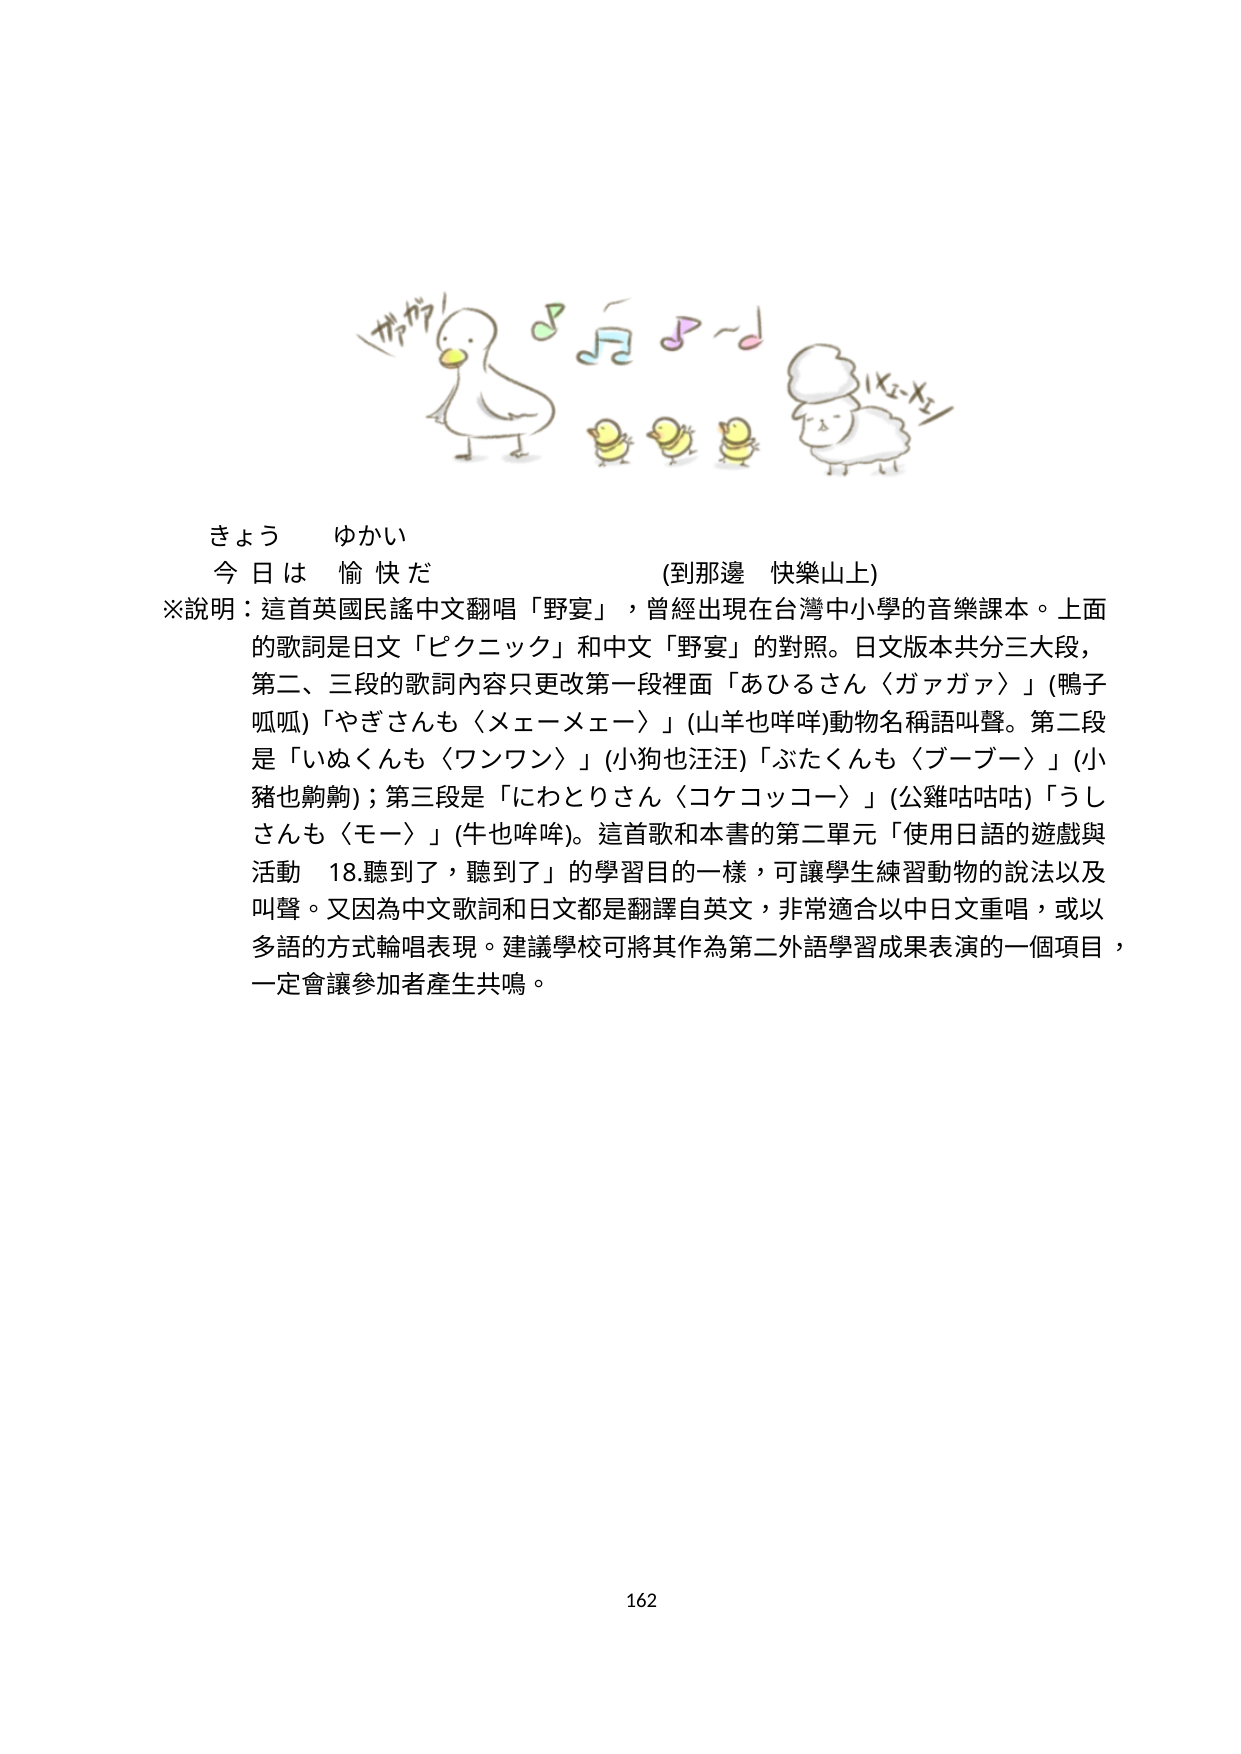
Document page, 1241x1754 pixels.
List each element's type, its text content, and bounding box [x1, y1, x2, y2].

picture [305, 235, 965, 517]
text ※說明：這首英國民謠中文翻唱「野宴」，曾經出現在台灣中小學的音樂課本。上面的歌詞是日文「ピクニック」和中文「野宴」的對照。日文版本共分三大段，第二、三段的歌詞內容只更改第一段裡面「あひるさん〈ガァガァ〉」(鴨子呱呱)「やぎさんも〈メェーメェー〉」(山羊也咩咩)動物名稱語叫聲。第二段是「いぬくんも〈ワンワン〉」(小狗也汪汪)「ぶたくんも〈ブーブー〉」(小豬也齁齁)；第三段是「にわとりさん〈コケコッコー〉」(公雞咕咕咕)「うしさんも〈モー〉」(牛也哞哞)。這首歌和本書的第二單元「使用日語的遊戲與活動 18.聽到了，聽到了」的學習目的一樣，可讓學生練習動物的說法以及叫聲。又因為中文歌詞和日文都是翻譯自英文，非常適合以中日文重唱，或以多語的方式輪唱表現。建議學校可將其作為第二外語學習成果表演的一個項目，一定會讓參加者產生共鳴。 [163, 589, 1107, 1002]
